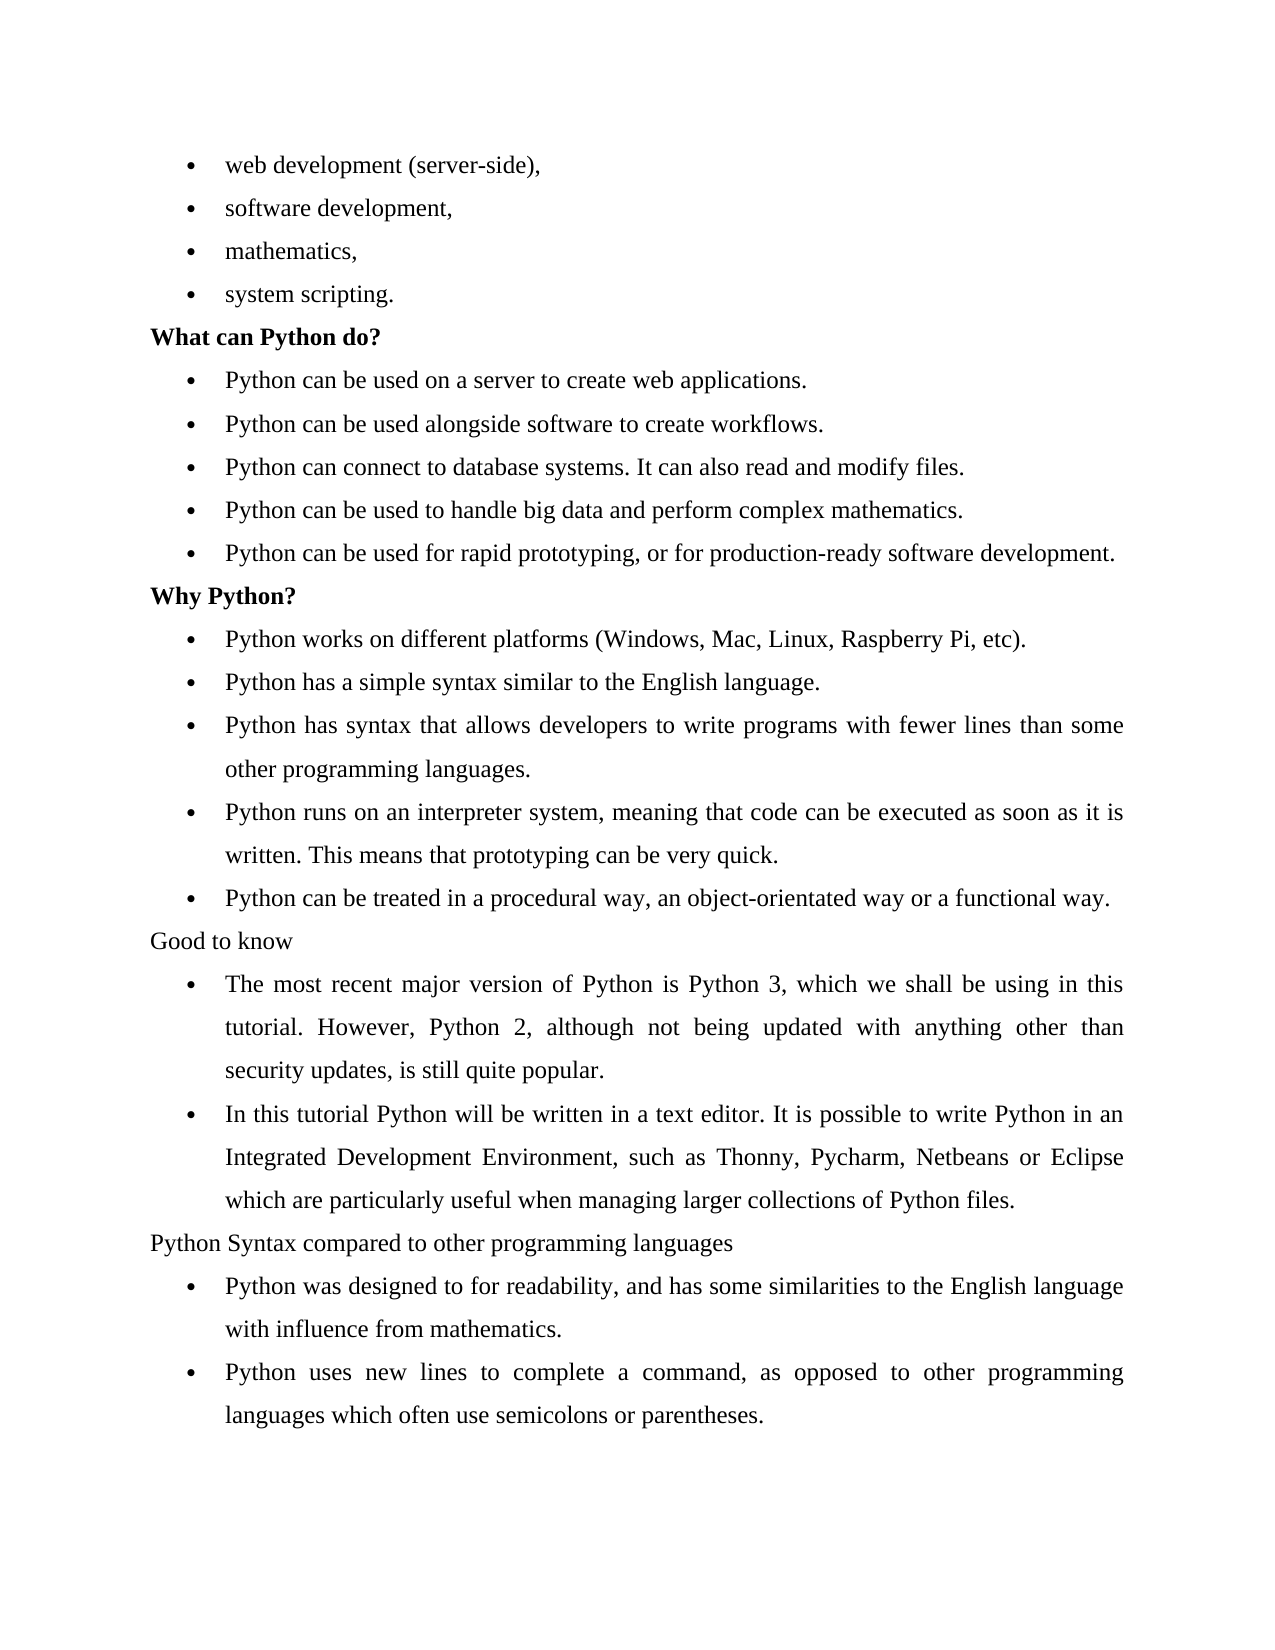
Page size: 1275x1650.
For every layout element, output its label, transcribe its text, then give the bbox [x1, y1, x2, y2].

list Python can be used to handle big data and perform complex mathematics. [187, 495, 1125, 524]
list Python uses new lines to complete a command, as opposed to other programming languages which often use semicolons or parentheses. [187, 1357, 1125, 1429]
text Python Syntax compared to other programming languages [150, 1228, 1125, 1257]
list Python can connect to database systems. It can also read and modify files. [187, 452, 1125, 481]
text What can Python do? [150, 322, 1125, 351]
list Python has a simple syntax similar to the English language. [187, 667, 1125, 696]
list Python can be used alongside software to create workflows. [187, 409, 1125, 437]
list The most recent major version of Python is Python 3, which we shall be using in this tutorial. However, Python 2, although not being updated with anything other than security updates, is still quite popular. [187, 969, 1125, 1084]
list Python can be used for rapid prototyping, or for production-ready software development. [187, 538, 1125, 567]
text Good to know [150, 926, 1125, 955]
list Python has syntax that allows developers to write programs with fewer lines than some other programming languages. [187, 711, 1125, 782]
list Python can be treated in a procedural way, an object-orientated way or a functional way. [187, 883, 1125, 912]
list In this tutorial Python will be written in a text editor. It is possible to write Python in an Integrated Development Environment, such as Thonny, Pycharm, Netbeans or Eclipse which are particularly useful when managing larger collections of Python files. [187, 1099, 1125, 1214]
list system scripting. [187, 279, 1125, 308]
list mathematics, [187, 236, 1125, 265]
list web development (server-side), [187, 150, 1125, 179]
list Python works on different platforms (Windows, Mac, Linux, Raspberry Pi, etc). [187, 624, 1125, 653]
list Python runs on an interpreter system, meaning that code can be executed as soon as it is written. This means that prototyping can be very quick. [187, 797, 1125, 869]
list Python can be used on a server to create web applications. [187, 366, 1125, 394]
text Why Python? [150, 581, 1125, 610]
list software development, [187, 193, 1125, 222]
list Python was designed to for readability, and has some similarities to the English language with influence from mathematics. [187, 1271, 1125, 1343]
